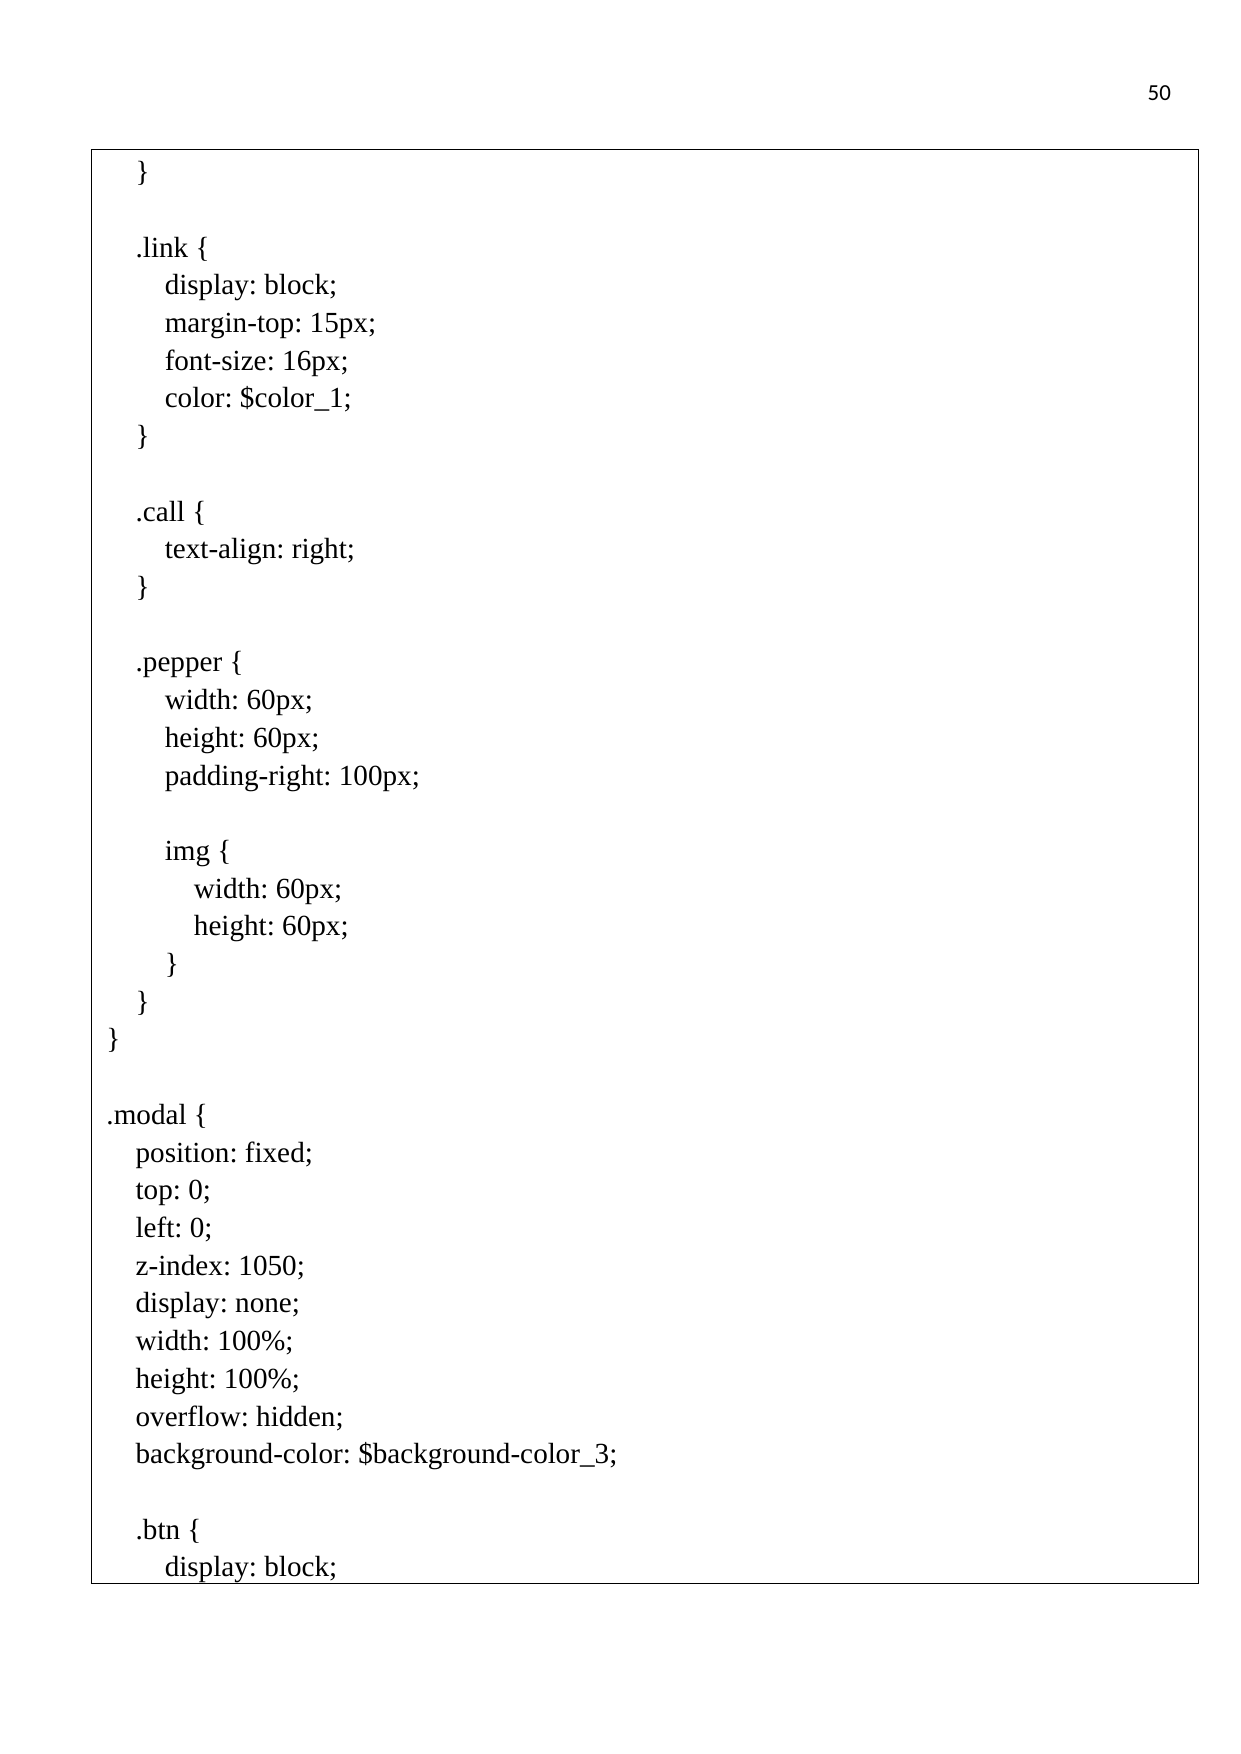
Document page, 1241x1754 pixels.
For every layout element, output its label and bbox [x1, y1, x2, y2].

table_header [92, 150, 1198, 1583]
